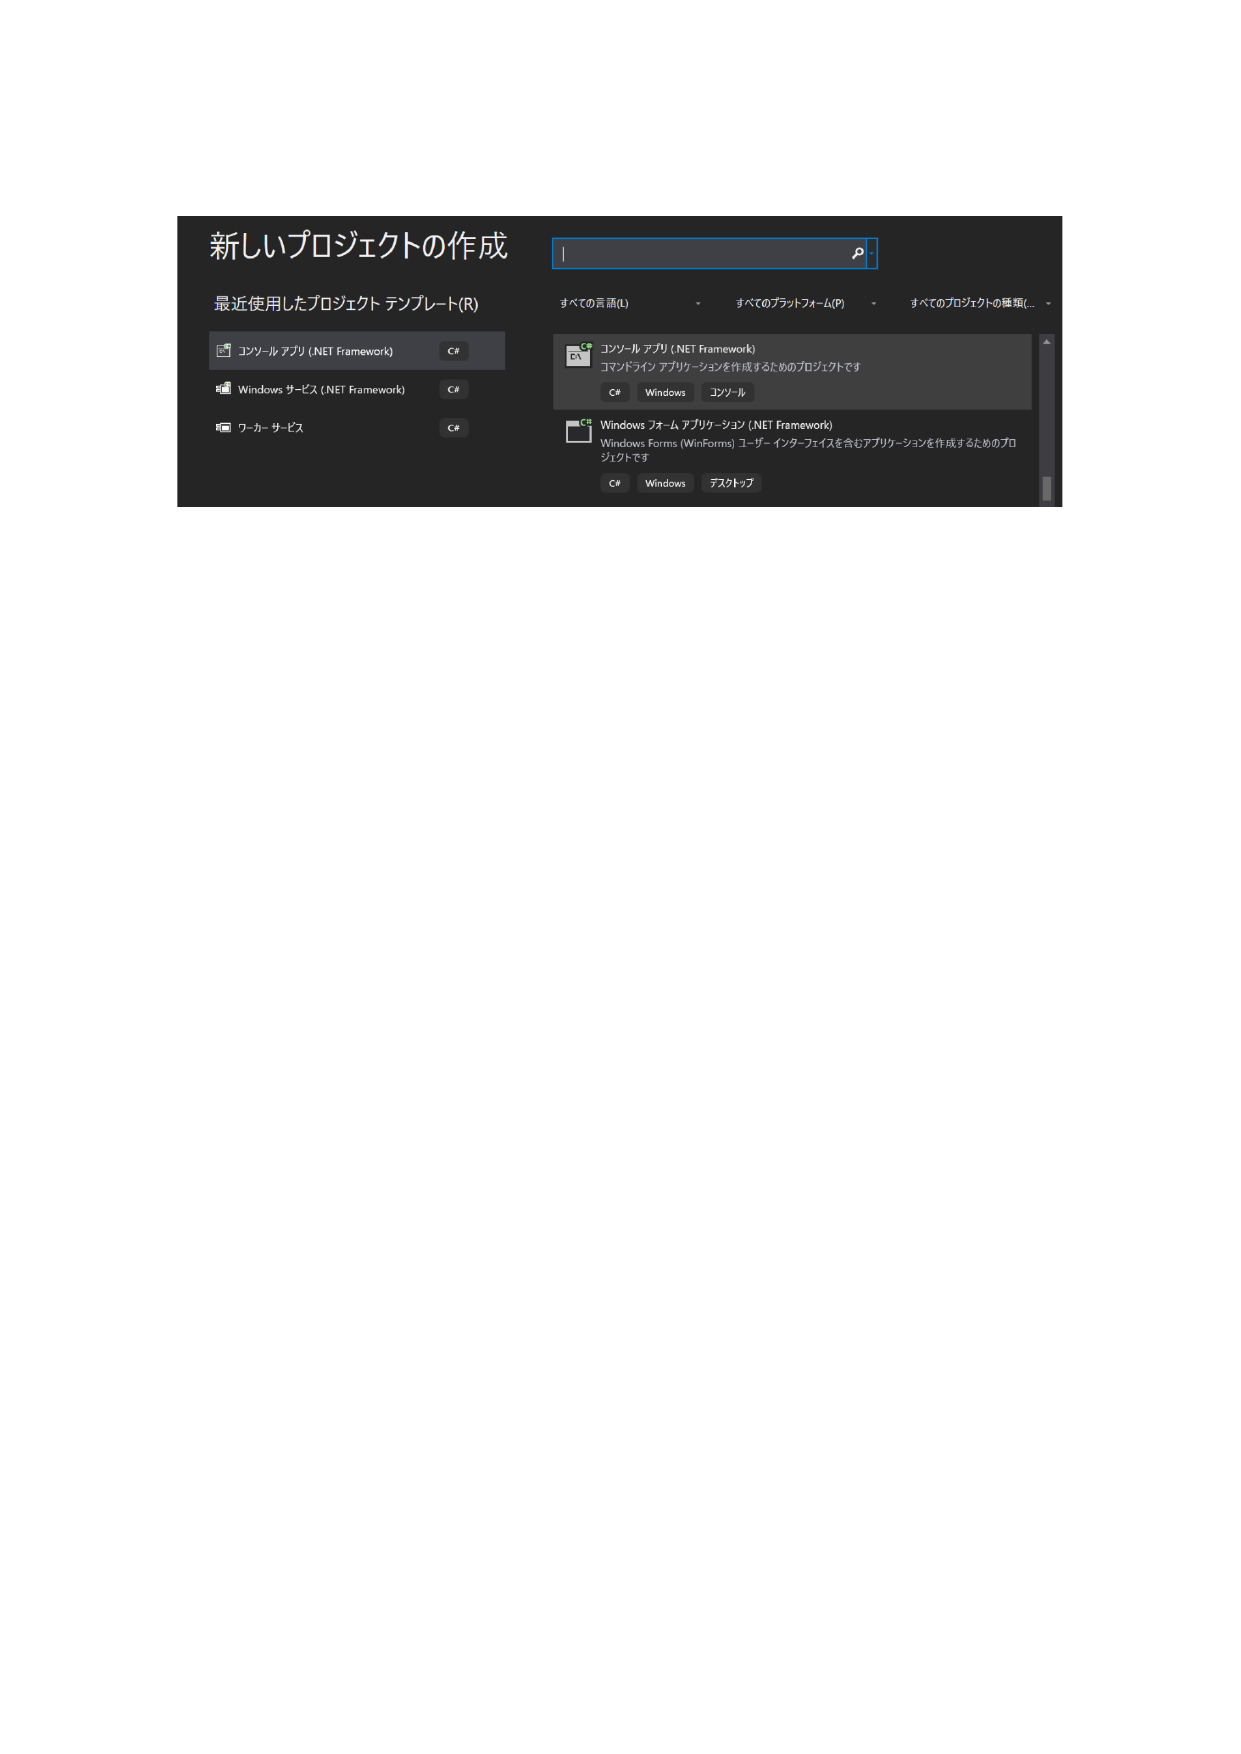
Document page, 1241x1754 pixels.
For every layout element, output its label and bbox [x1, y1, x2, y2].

picture [177, 216, 1063, 507]
